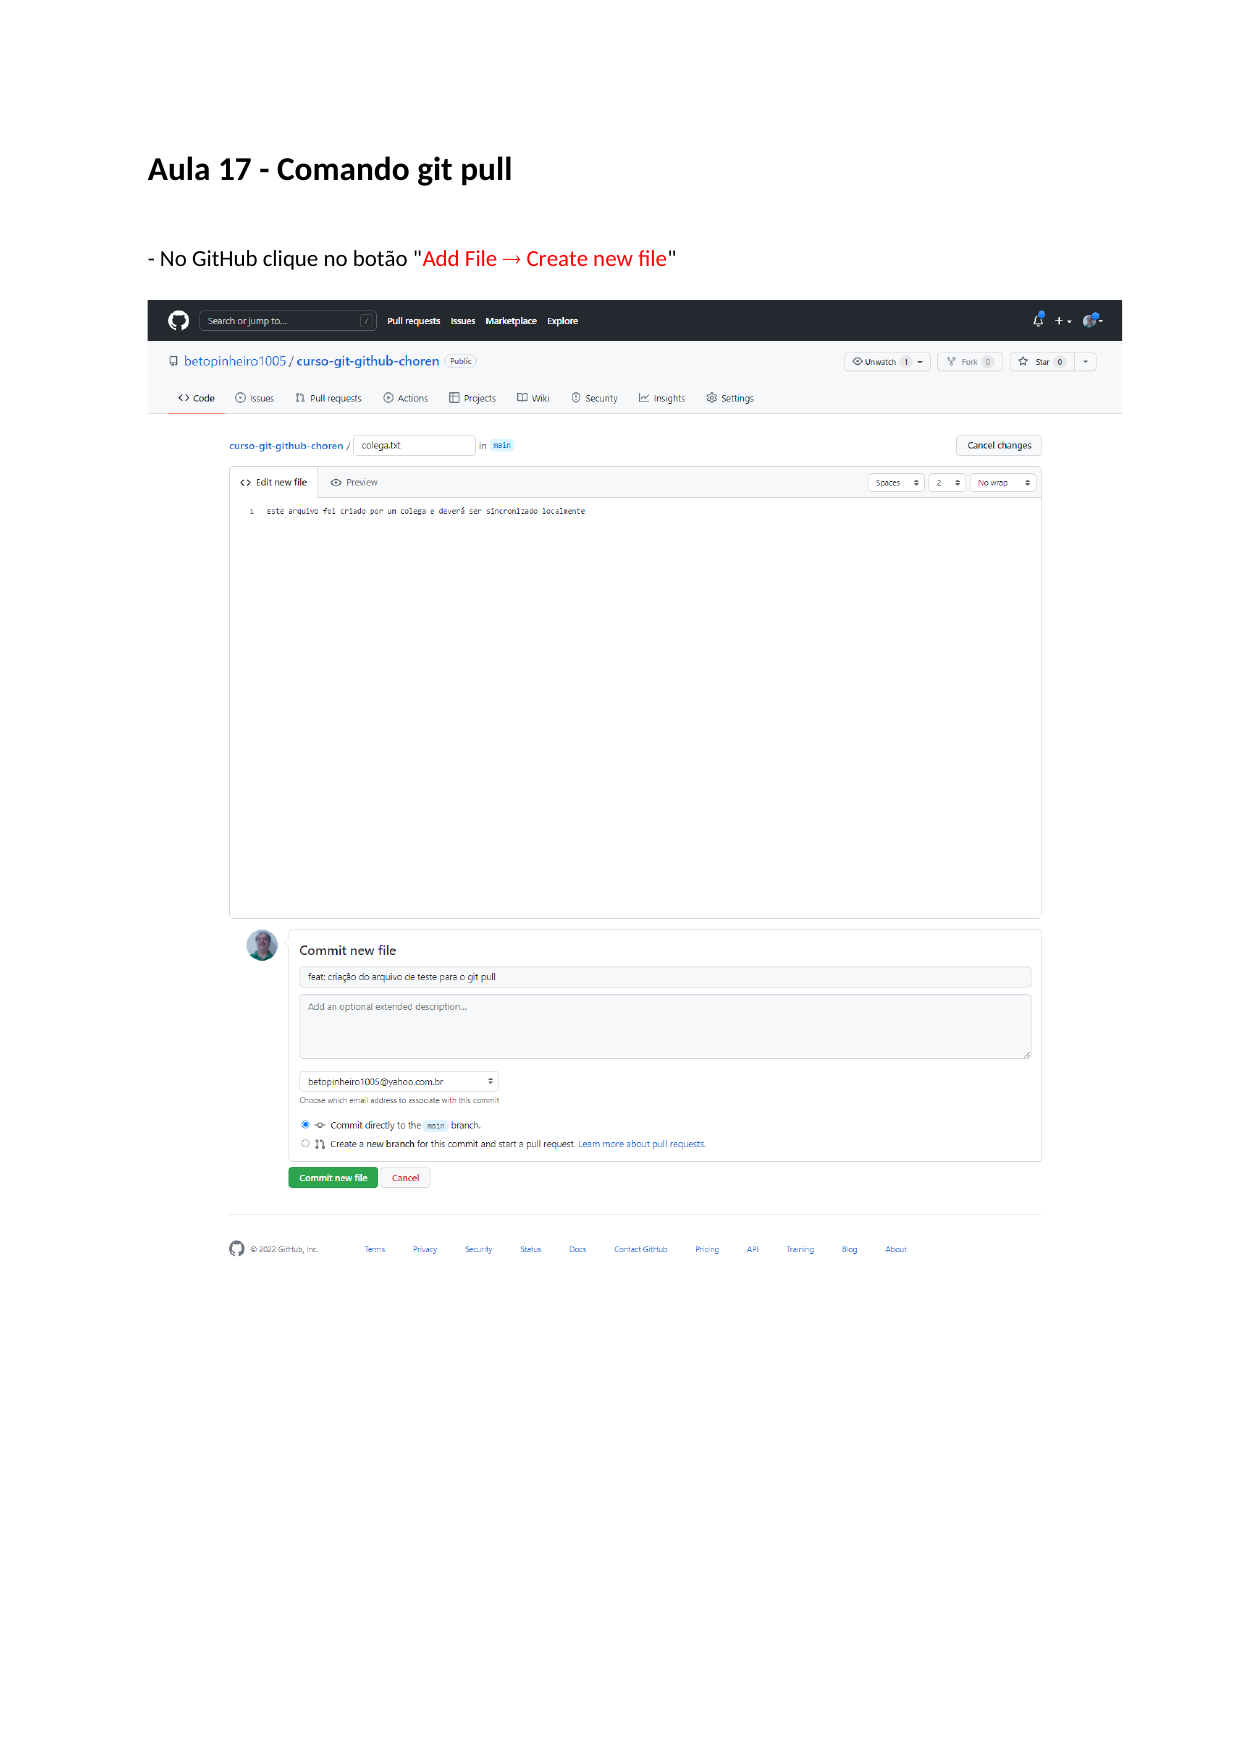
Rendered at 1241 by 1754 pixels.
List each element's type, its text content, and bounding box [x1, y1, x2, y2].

subtitle Aula 17 - Comando git pull [148, 148, 1122, 188]
text - No GitHub clique no botão "Add File Create new file" [148, 244, 1122, 272]
picture [147, 300, 1123, 1288]
